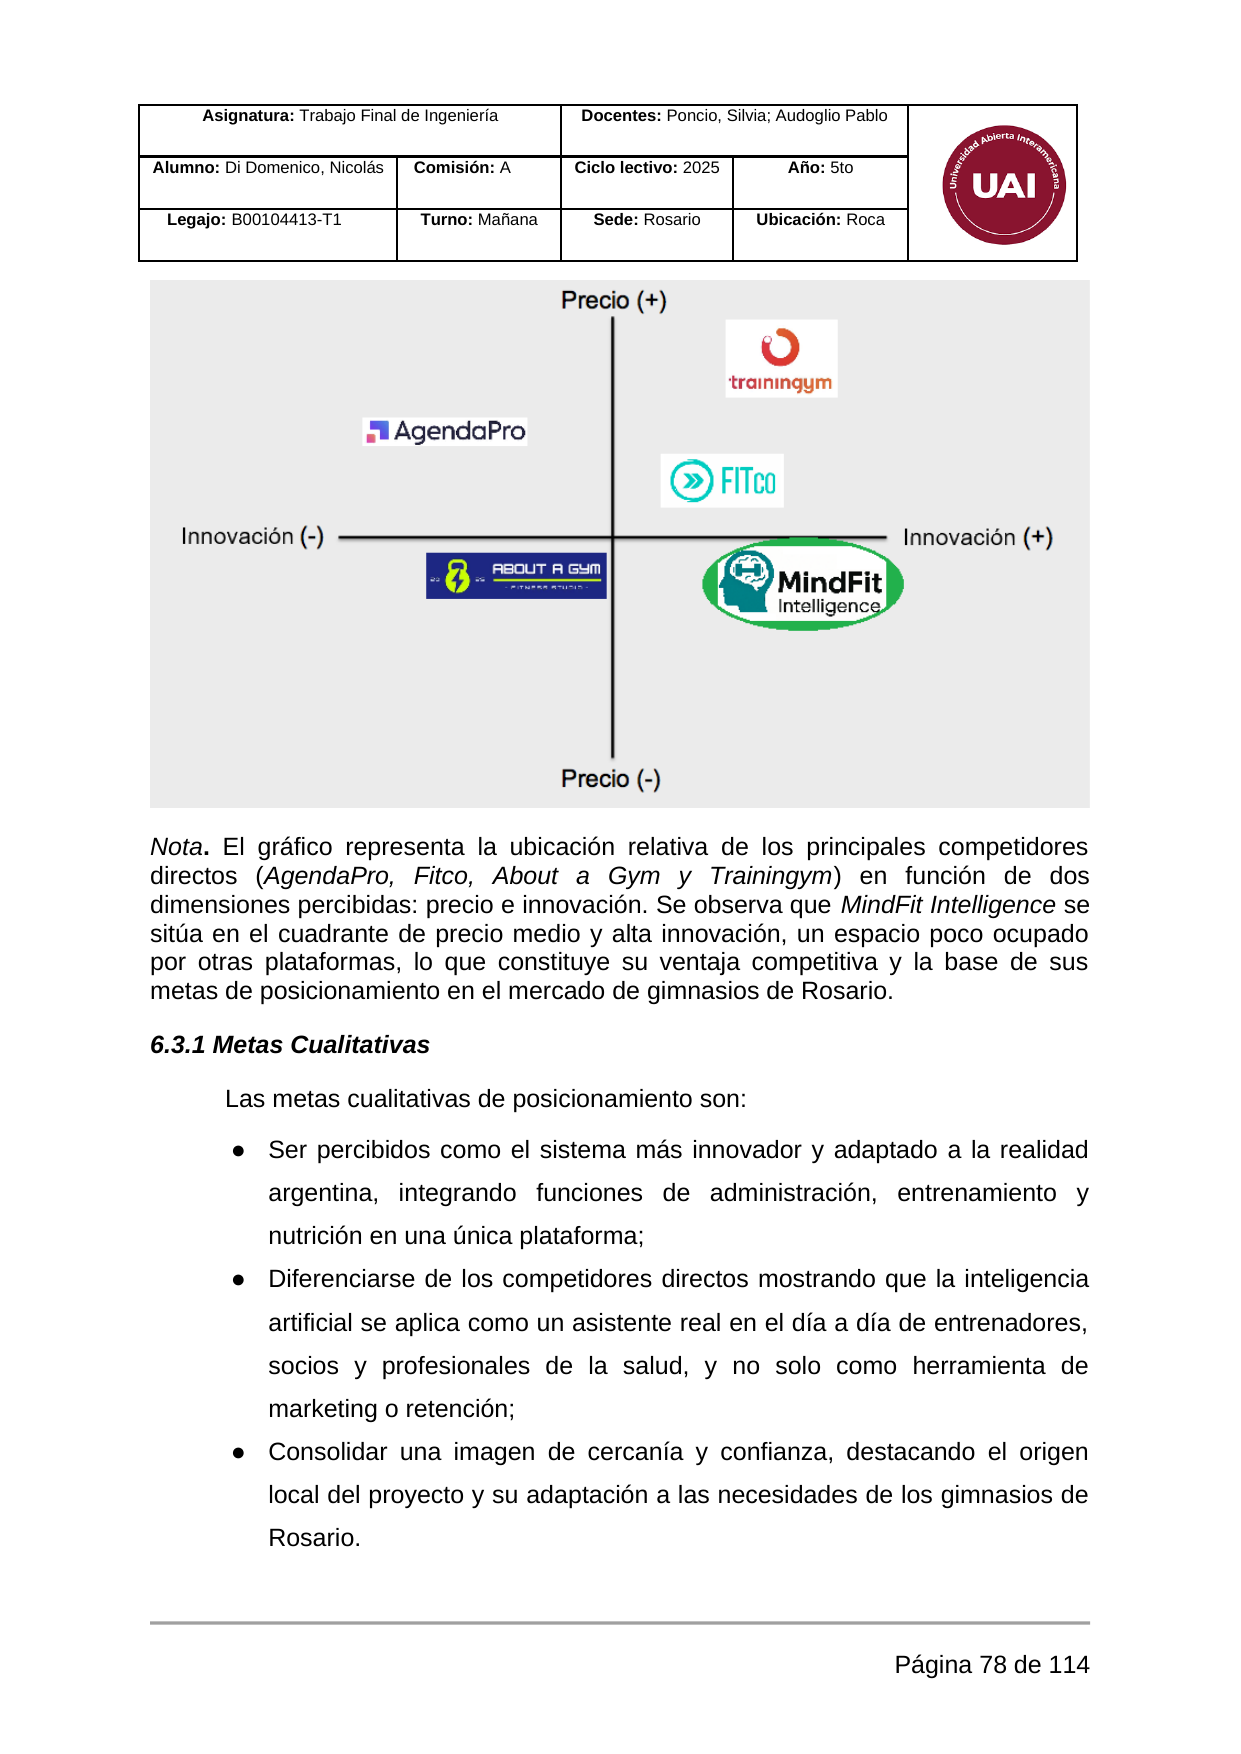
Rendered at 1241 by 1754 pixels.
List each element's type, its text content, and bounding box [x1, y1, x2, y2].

list Consolidar una imagen de cercanía y confianza, destacando el origen local del proyecto y su adaptación a las necesidades de los gimnasios de Rosario. [231, 1437, 1090, 1552]
list Diferenciarse de los competidores directos mostrando que la inteligencia artificial se aplica como un asistente real en el día a día de entrenadores, socios y profesionales de la salud, y no solo como herramienta de marketing o retención; [231, 1264, 1090, 1423]
subtitle 6.3.1 Metas Cualitativas [150, 1030, 1090, 1059]
text Nota. El gráfico representa la ubicación relativa de los principales competidores directos (AgendaPro, Fitco, About a Gym y Trainingym) en función de dos dimensiones percibidas: precio e innovación. Se observa que MindFit Intelligence se sitúa en el cuadrante de precio medio y alta innovación, un espacio poco ocupado por otras plataformas, lo que constituye su ventaja competitiva y la base de sus metas de posicionamiento en el mercado de gimnasios de Rosario. [150, 832, 1090, 1005]
list Ser percibidos como el sistema más innovador y adaptado a la realidad argentina, integrando funciones de administración, entrenamiento y nutrición en una única plataforma; [231, 1135, 1090, 1250]
text Las metas cualitativas de posicionamiento son: [150, 1084, 1090, 1112]
picture [150, 280, 1091, 808]
picture [939, 118, 1068, 248]
